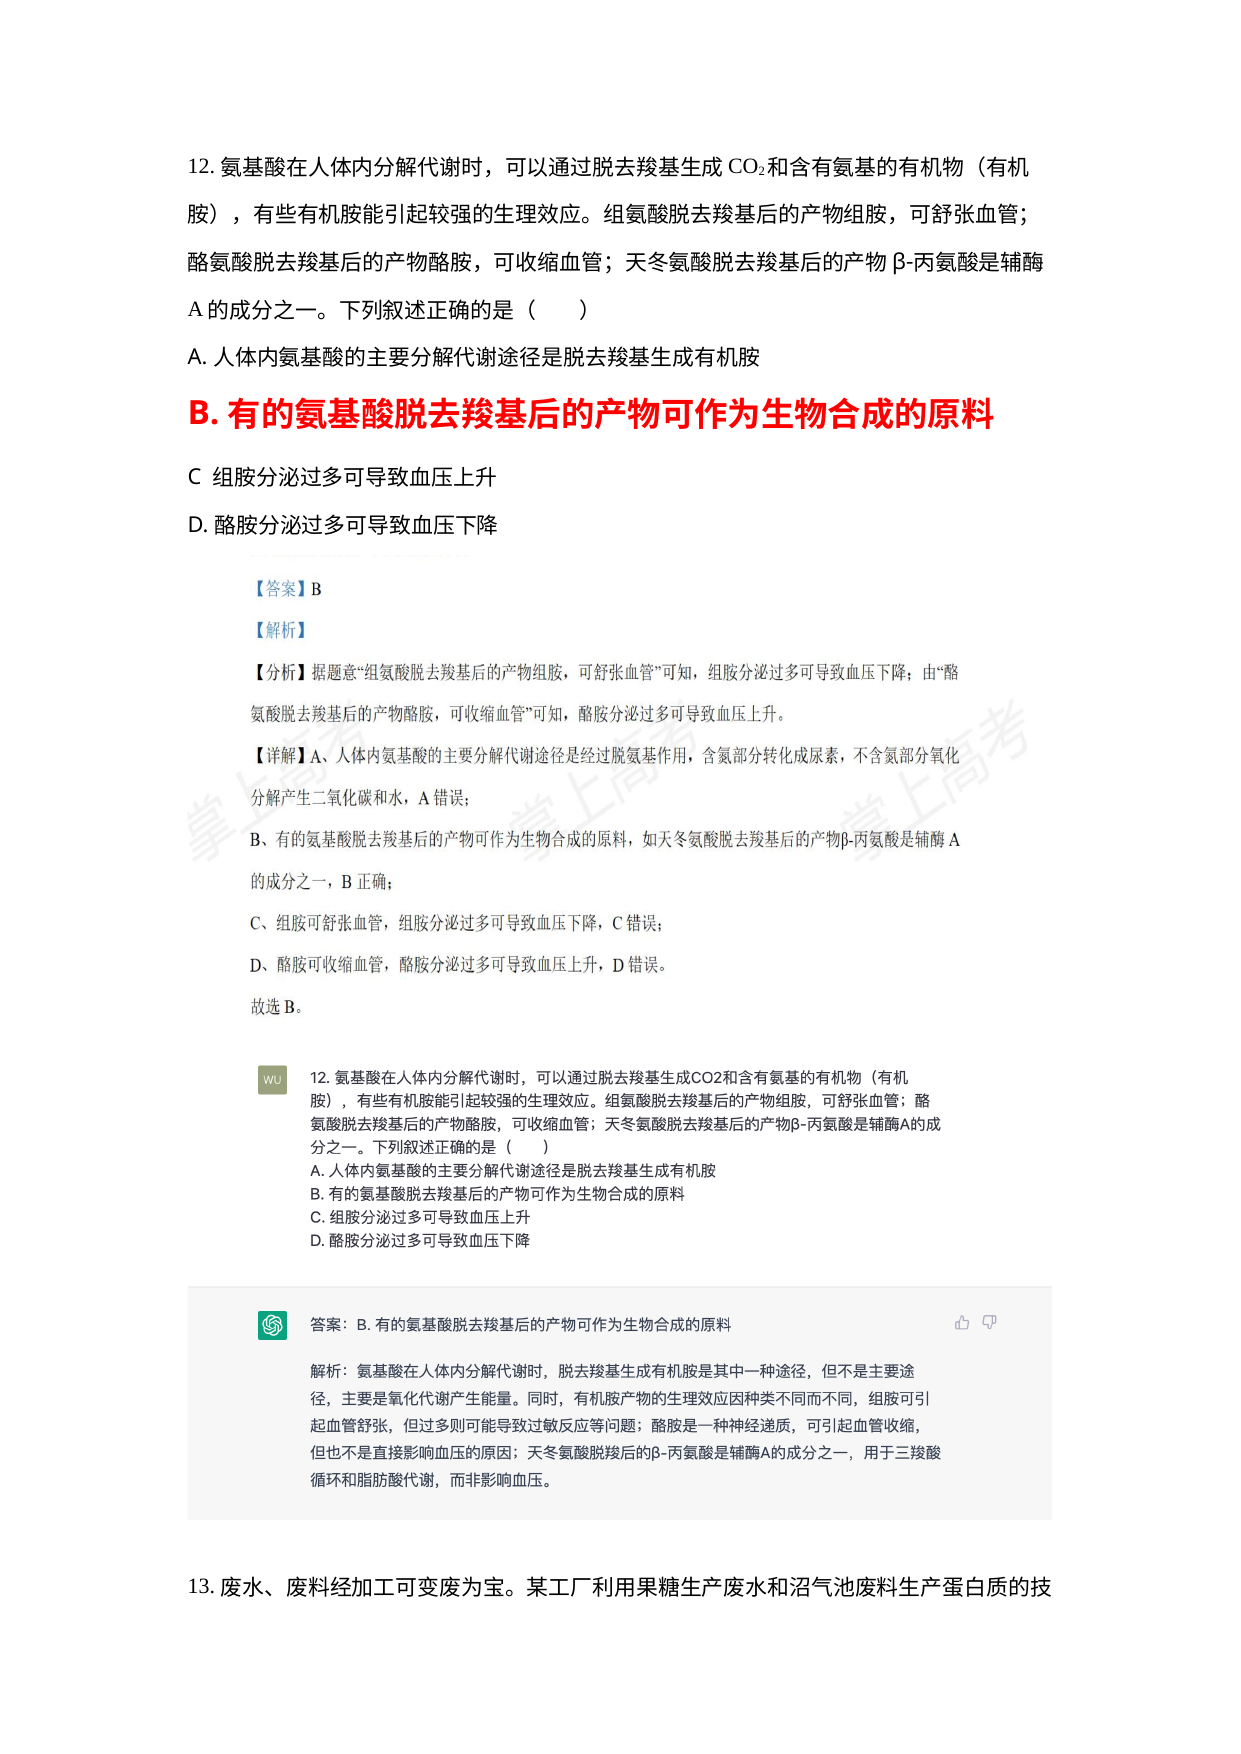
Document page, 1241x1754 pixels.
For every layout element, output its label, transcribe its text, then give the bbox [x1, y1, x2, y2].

picture [187, 1042, 1053, 1520]
text C 组胺分泌过多可导致血压上升 [187, 460, 1053, 492]
text A. 人体内氨基酸的主要分解代谢途径是脱去羧基生成有机胺 [187, 340, 1053, 372]
list 酪胺分泌过多可导致血压下降 [187, 508, 1053, 540]
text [187, 1570, 1053, 1602]
text B. 有的氨基酸脱去羧基后的产物可作为生物合成的原料 [187, 388, 1053, 436]
text 12. 氨基酸在人体内分解代谢时，可以通过脱去羧基生成CO2和含有氨基的有机物（有机胺），有些有机胺能引起较强的生理效应。组氨酸脱去羧基后的产物组胺，可舒张血管；酪氨酸脱去羧基后的产物酪胺，可收缩血管；天冬氨酸脱去羧基后的产物β-丙氨酸是辅酶A的成分之一。下列叙述正确的是（ ） [187, 150, 1053, 324]
picture [187, 555, 1052, 1031]
